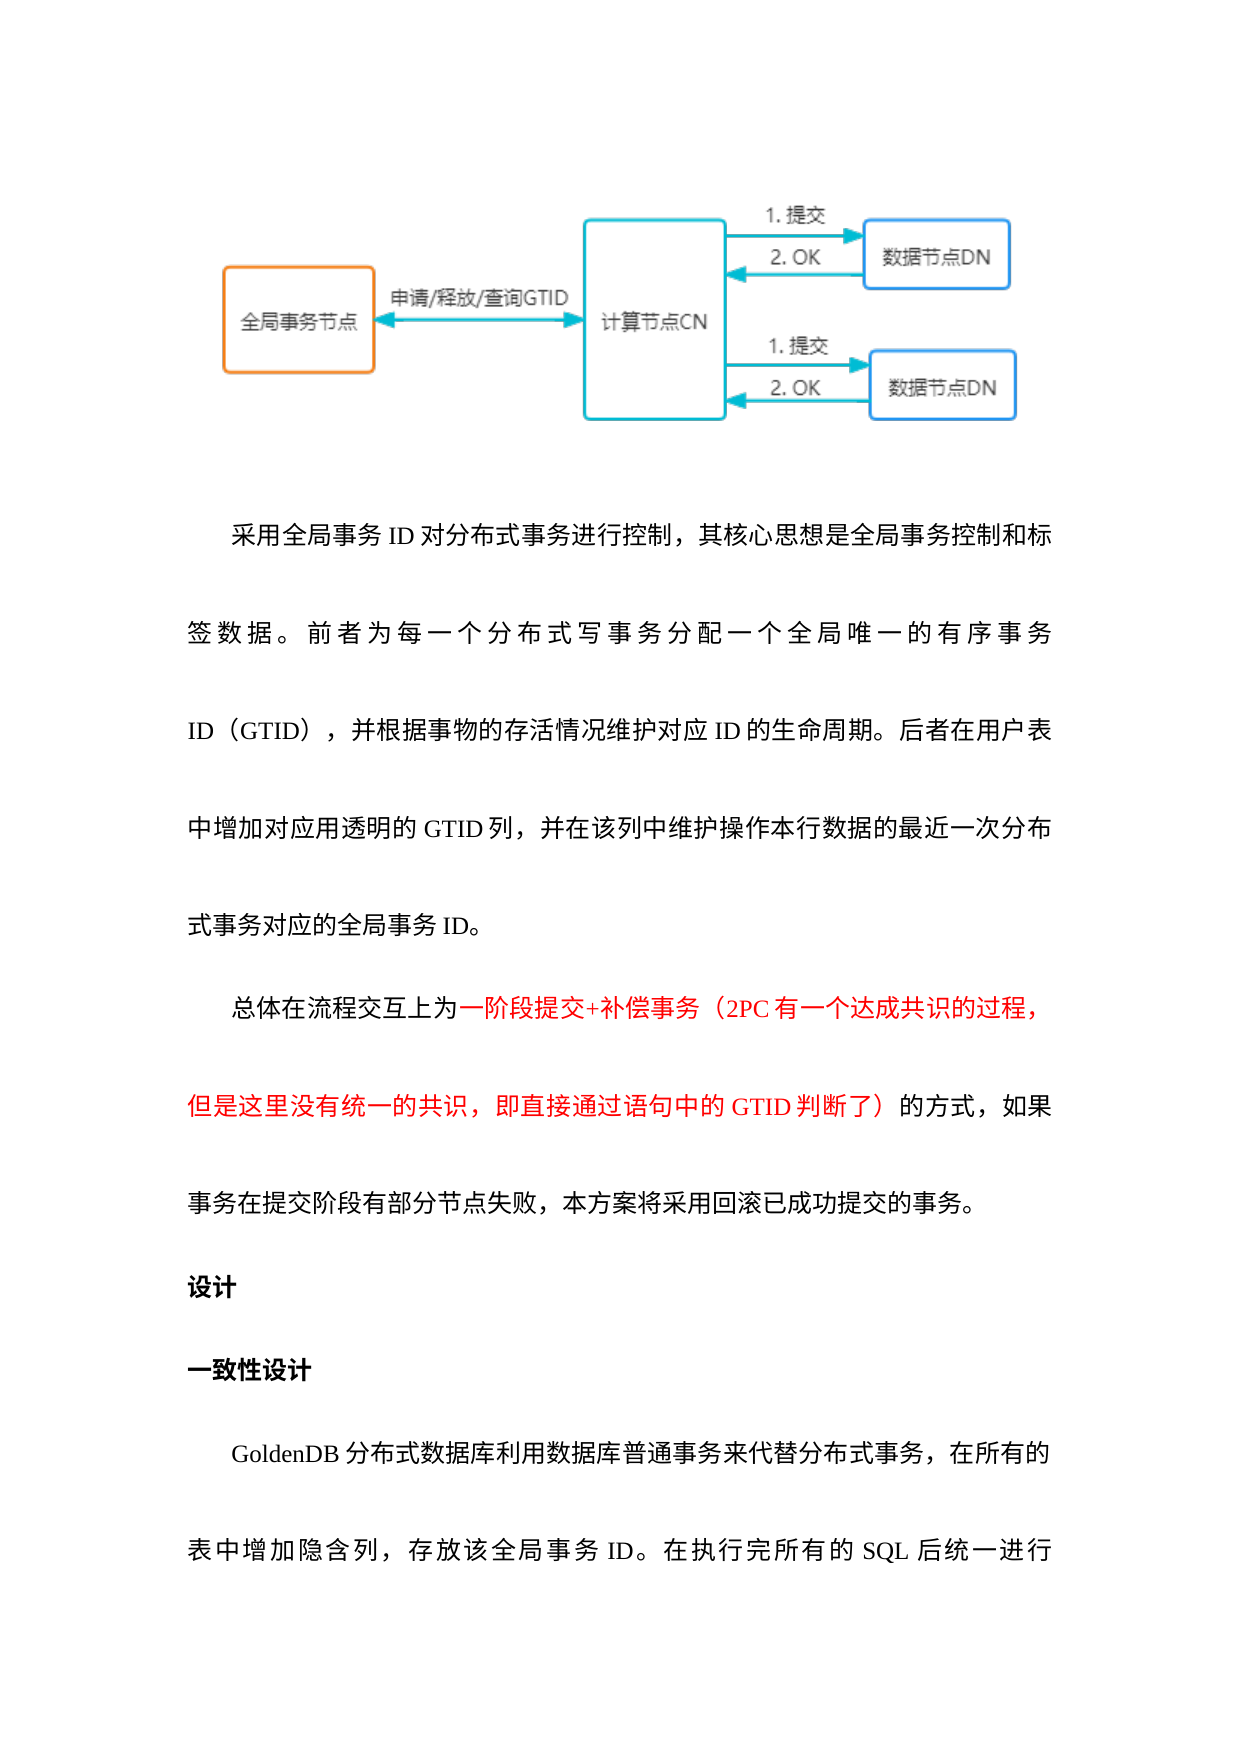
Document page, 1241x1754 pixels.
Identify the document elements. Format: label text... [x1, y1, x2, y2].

text 采用全局事务ID对分布式事务进行控制，其核心思想是全局事务控制和标签数据。前者为每一个分布式写事务分配一个全局唯一的有序事务ID（GTID），并根据事物的存活情况维护对应ID的生命周期。后者在用户表中增加对应用透明的GTID列，并在该列中维护操作本行数据的最近一次分布式事务对应的全局事务ID。 [187, 501, 1053, 956]
subtitle 一致性设计 [187, 1336, 1053, 1401]
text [187, 1419, 1053, 1581]
text 总体在流程交互上为一阶段提交+补偿事务（2PC有一个达成共识的过程，但是这里没有统一的共识，即直接通过语句中的GTID判断了）的方式，如果事务在提交阶段有部分节点失败，本方案将采用回滚已成功提交的事务。 [187, 974, 1053, 1234]
picture [187, 162, 1053, 457]
subtitle 设计 [187, 1253, 1053, 1318]
